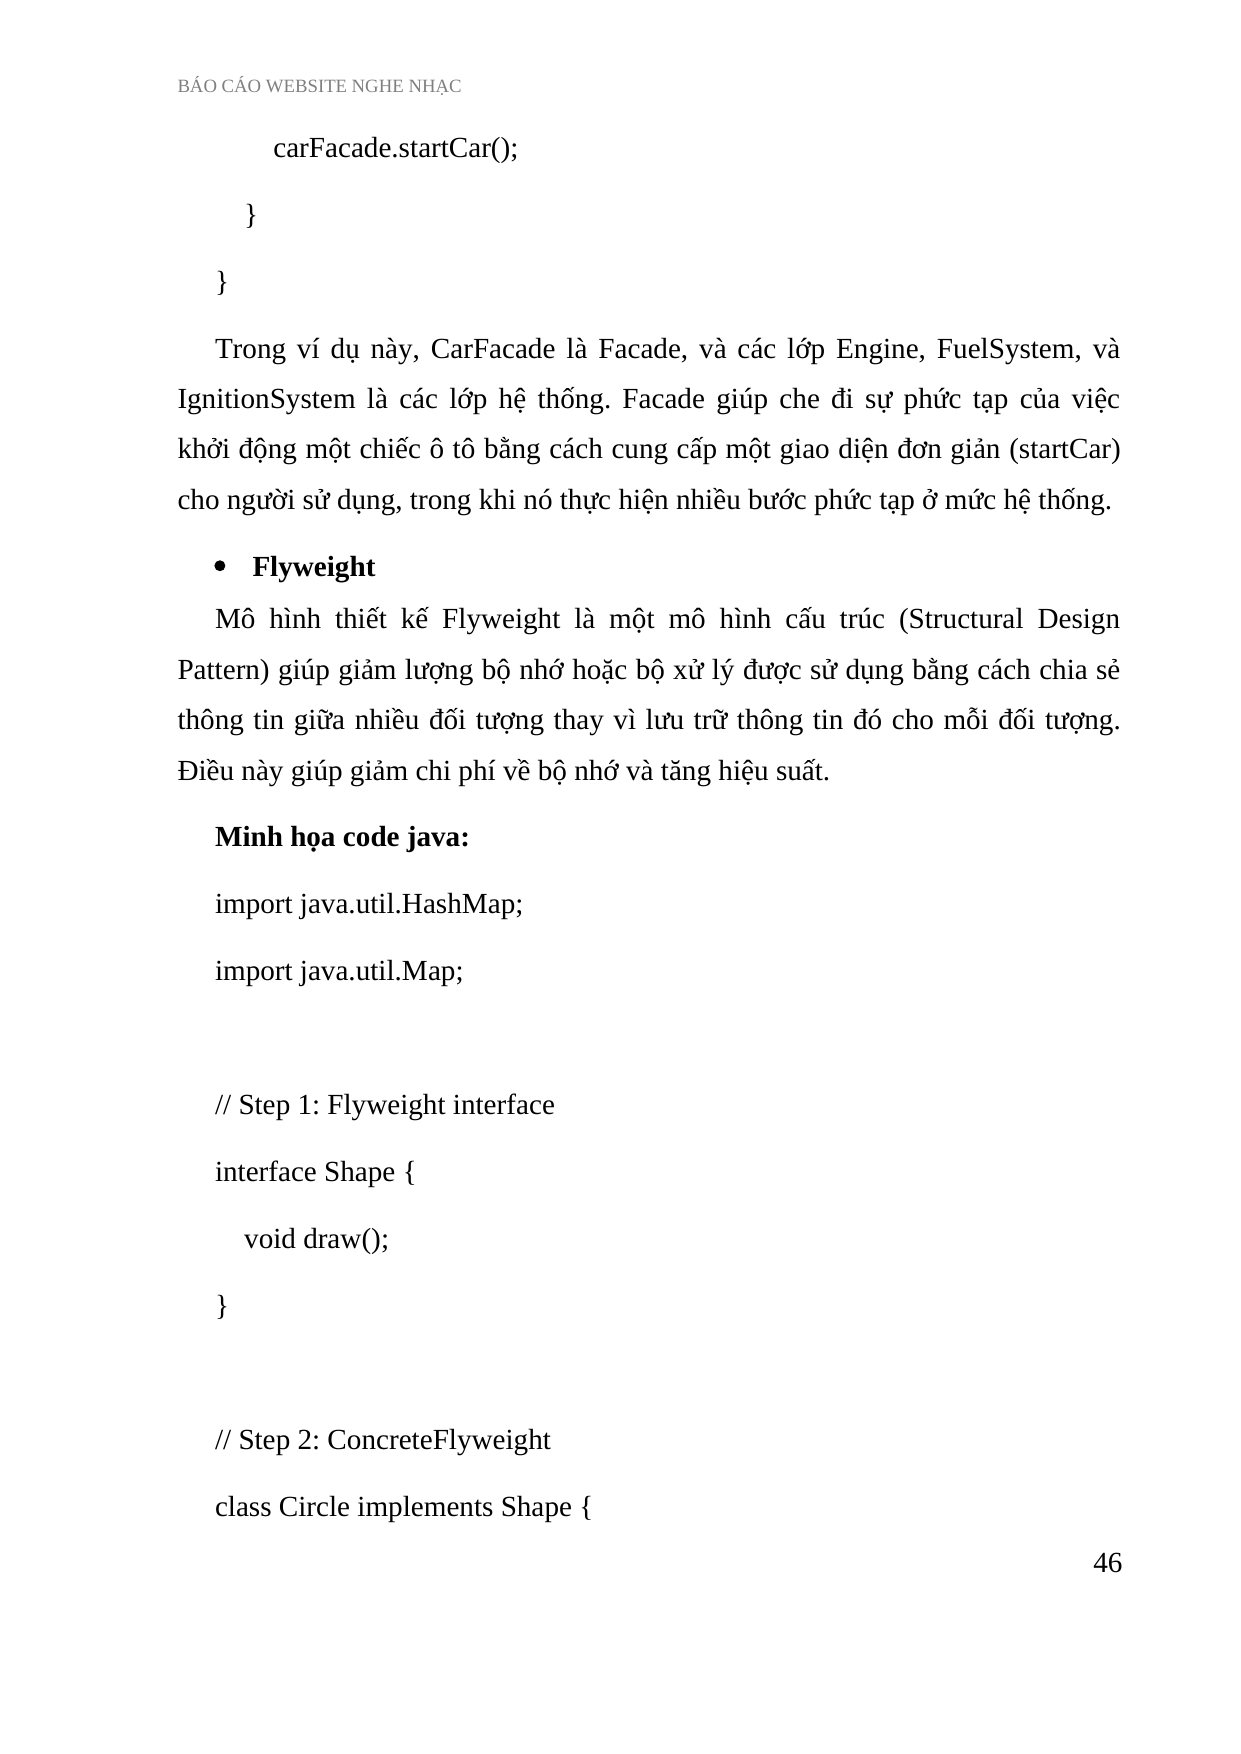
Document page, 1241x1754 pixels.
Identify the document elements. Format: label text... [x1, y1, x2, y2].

text // Step 1: Flyweight interface [177, 1087, 1122, 1121]
list Flyweight [215, 549, 1122, 582]
text import java.util.Map; [177, 953, 1122, 987]
text Trong ví dụ này, CarFacade là Facade, và các lớp Engine, FuelSystem, và IgnitionSystem là các lớp hệ thống. Facade giúp che đi sự phức tạp của việc khởi động một chiếc ô tô bằng cách cung cấp một giao diện đơn giản (startCar) cho người sử dụng, trong khi nó thực hiện nhiều bước phức tạp ở mức hệ thống. [177, 331, 1122, 515]
text Minh họa code java: [177, 819, 1122, 853]
text void draw(); [177, 1221, 1122, 1255]
text } [177, 197, 1122, 230]
text class Circle implements Shape { [177, 1489, 1122, 1523]
text carFacade.startCar(); [177, 130, 1122, 163]
text interface Shape { [177, 1154, 1122, 1188]
text // Step 2: ConcreteFlyweight [177, 1422, 1122, 1456]
text } [177, 264, 1122, 297]
text import java.util.HashMap; [177, 887, 1122, 920]
text } [177, 1288, 1122, 1322]
text Mô hình thiết kế Flyweight là một mô hình cấu trúc (Structural Design Pattern) giúp giảm lượng bộ nhớ hoặc bộ xử lý được sử dụng bằng cách chia sẻ thông tin giữa nhiều đối tượng thay vì lưu trữ thông tin đó cho mỗi đối tượng. Điều này giúp giảm chi phí về bộ nhớ và tăng hiệu suất. [177, 602, 1122, 786]
